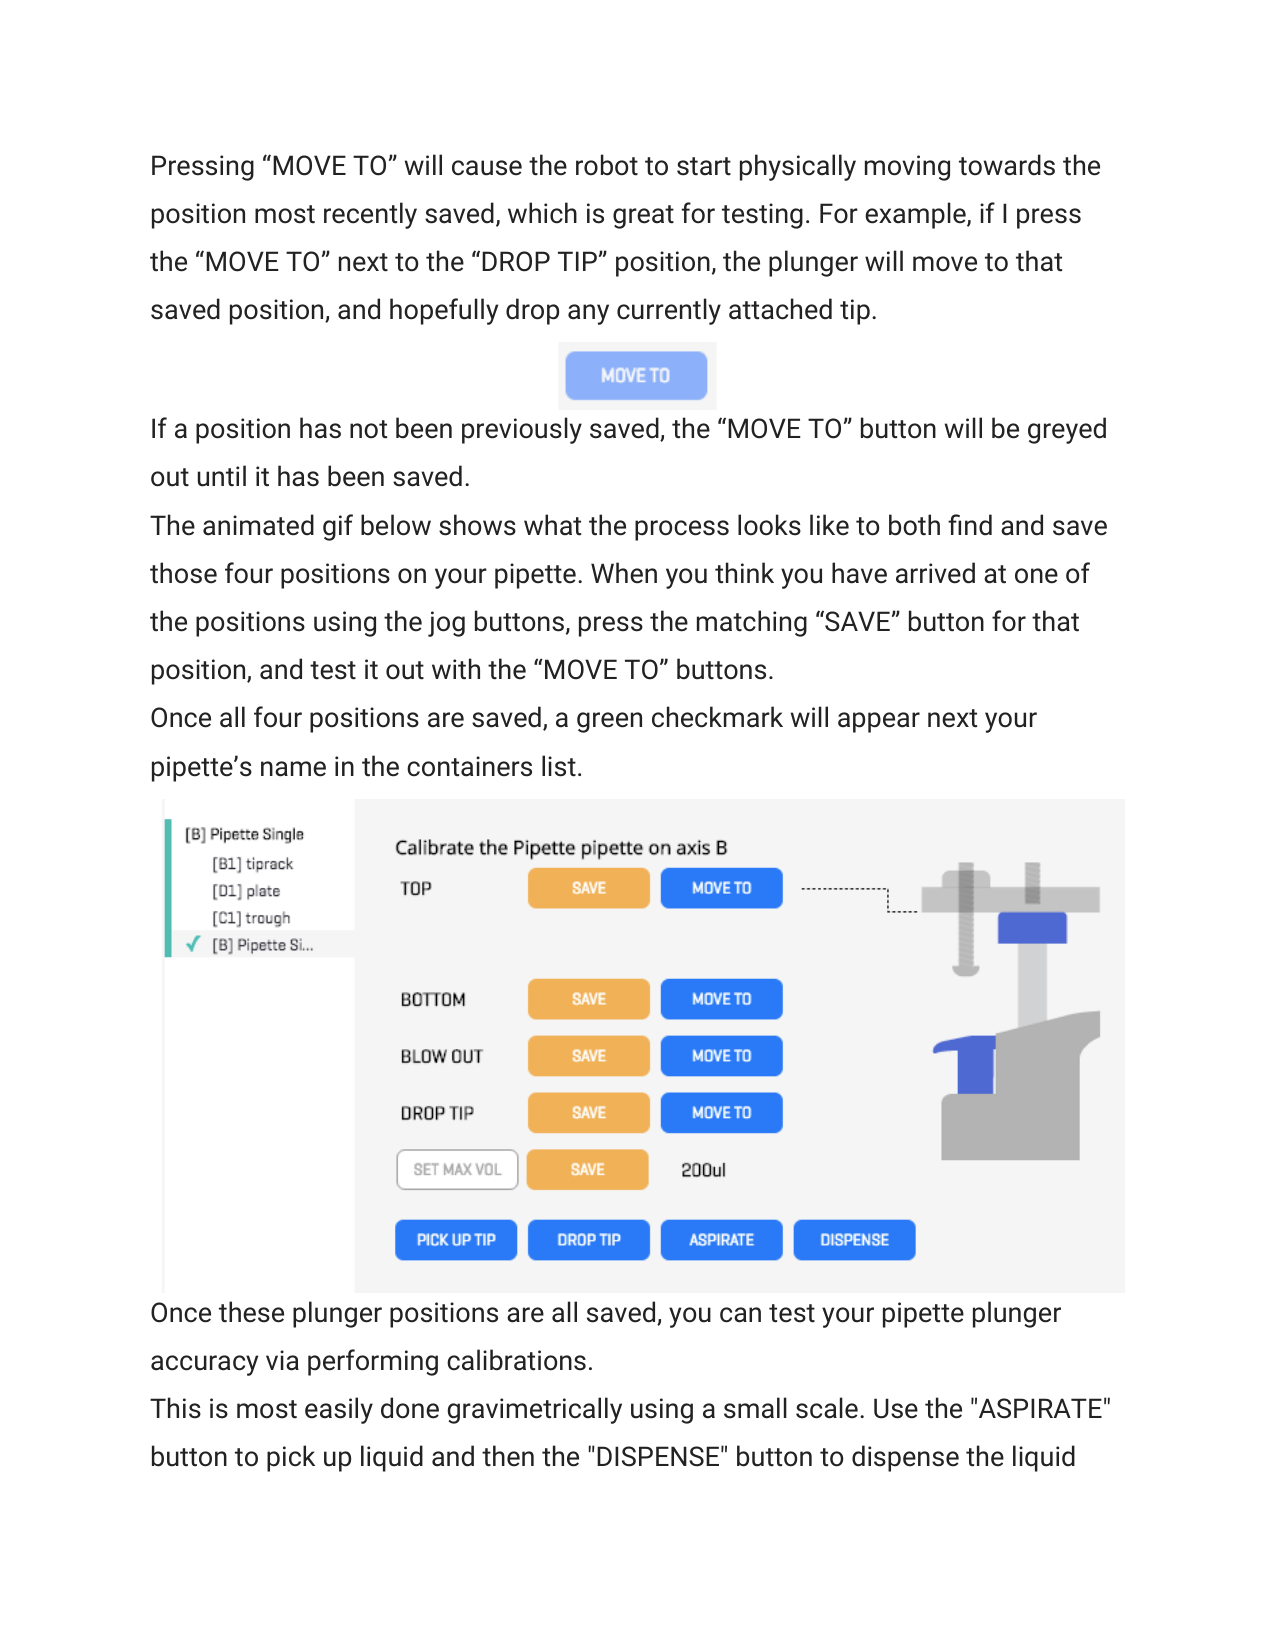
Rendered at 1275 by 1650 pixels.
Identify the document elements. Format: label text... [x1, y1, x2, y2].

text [150, 1393, 1125, 1473]
text The animated gif below shows what the process looks like to both find and save those four positions on your pipette. When you think you have arrived at one of the positions using the jog buttons, press the matching “SAVE” button for that position, and test it out with the “MOVE TO” buttons. [150, 510, 1125, 686]
text Once these plunger positions are all saved, you can test your pipette plunger accuracy via performing calibrations. [150, 1297, 1125, 1377]
text If a position has not been previously saved, the “MOVE TO” button will be greyed out until it has been saved. [150, 413, 1125, 493]
text Pressing “MOVE TO” will cause the robot to start physically moving towards the position most recently saved, which is great for testing. For example, if I press the “MOVE TO” next to the “DROP TIP” position, the plunger will move to that saved position, and hopefully drop any currently attached tip. [150, 150, 1125, 326]
text Once all four positions are saved, a green checkmark will appear next your pipette’s name in the containers list. [150, 703, 1125, 783]
picture [558, 342, 717, 410]
picture [150, 799, 1125, 1293]
